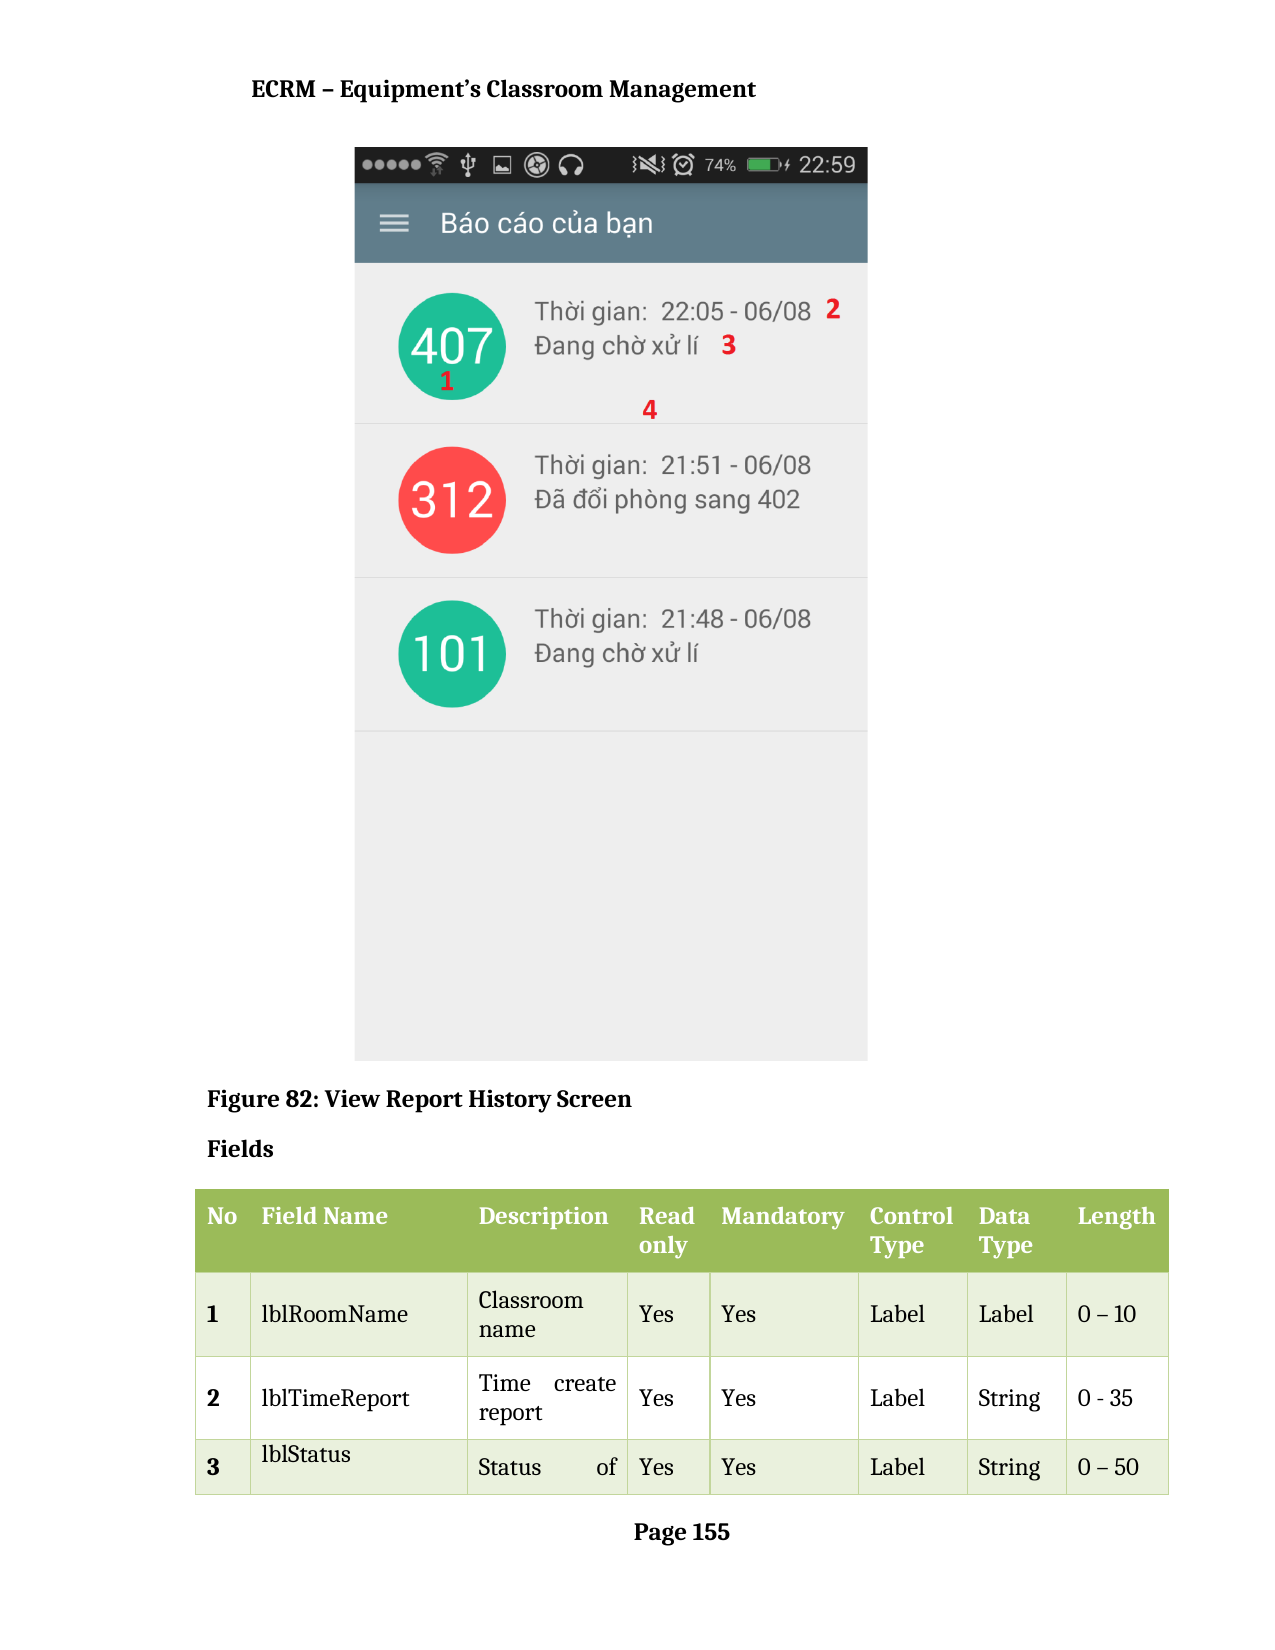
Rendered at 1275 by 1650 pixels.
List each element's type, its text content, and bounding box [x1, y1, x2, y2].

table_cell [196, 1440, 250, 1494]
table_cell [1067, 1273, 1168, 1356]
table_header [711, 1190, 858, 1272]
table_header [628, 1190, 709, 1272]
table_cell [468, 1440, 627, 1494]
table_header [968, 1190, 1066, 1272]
picture [354, 147, 868, 1061]
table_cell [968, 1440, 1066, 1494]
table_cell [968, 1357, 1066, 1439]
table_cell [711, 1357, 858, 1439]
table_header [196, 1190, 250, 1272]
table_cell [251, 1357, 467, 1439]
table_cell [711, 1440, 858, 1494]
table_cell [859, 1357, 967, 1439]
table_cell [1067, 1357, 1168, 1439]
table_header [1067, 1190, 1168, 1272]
text Figure : View Report History Screen [207, 1085, 1157, 1114]
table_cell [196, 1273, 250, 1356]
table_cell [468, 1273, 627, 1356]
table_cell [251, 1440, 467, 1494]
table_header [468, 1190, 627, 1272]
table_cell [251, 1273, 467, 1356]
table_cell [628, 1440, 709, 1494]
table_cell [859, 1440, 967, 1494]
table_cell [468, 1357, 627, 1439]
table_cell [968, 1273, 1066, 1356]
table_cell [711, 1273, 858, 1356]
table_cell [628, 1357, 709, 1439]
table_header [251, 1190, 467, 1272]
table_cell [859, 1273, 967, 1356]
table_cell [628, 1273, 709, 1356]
text Fields [207, 1135, 1157, 1164]
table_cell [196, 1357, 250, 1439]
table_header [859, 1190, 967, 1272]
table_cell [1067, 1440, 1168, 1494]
